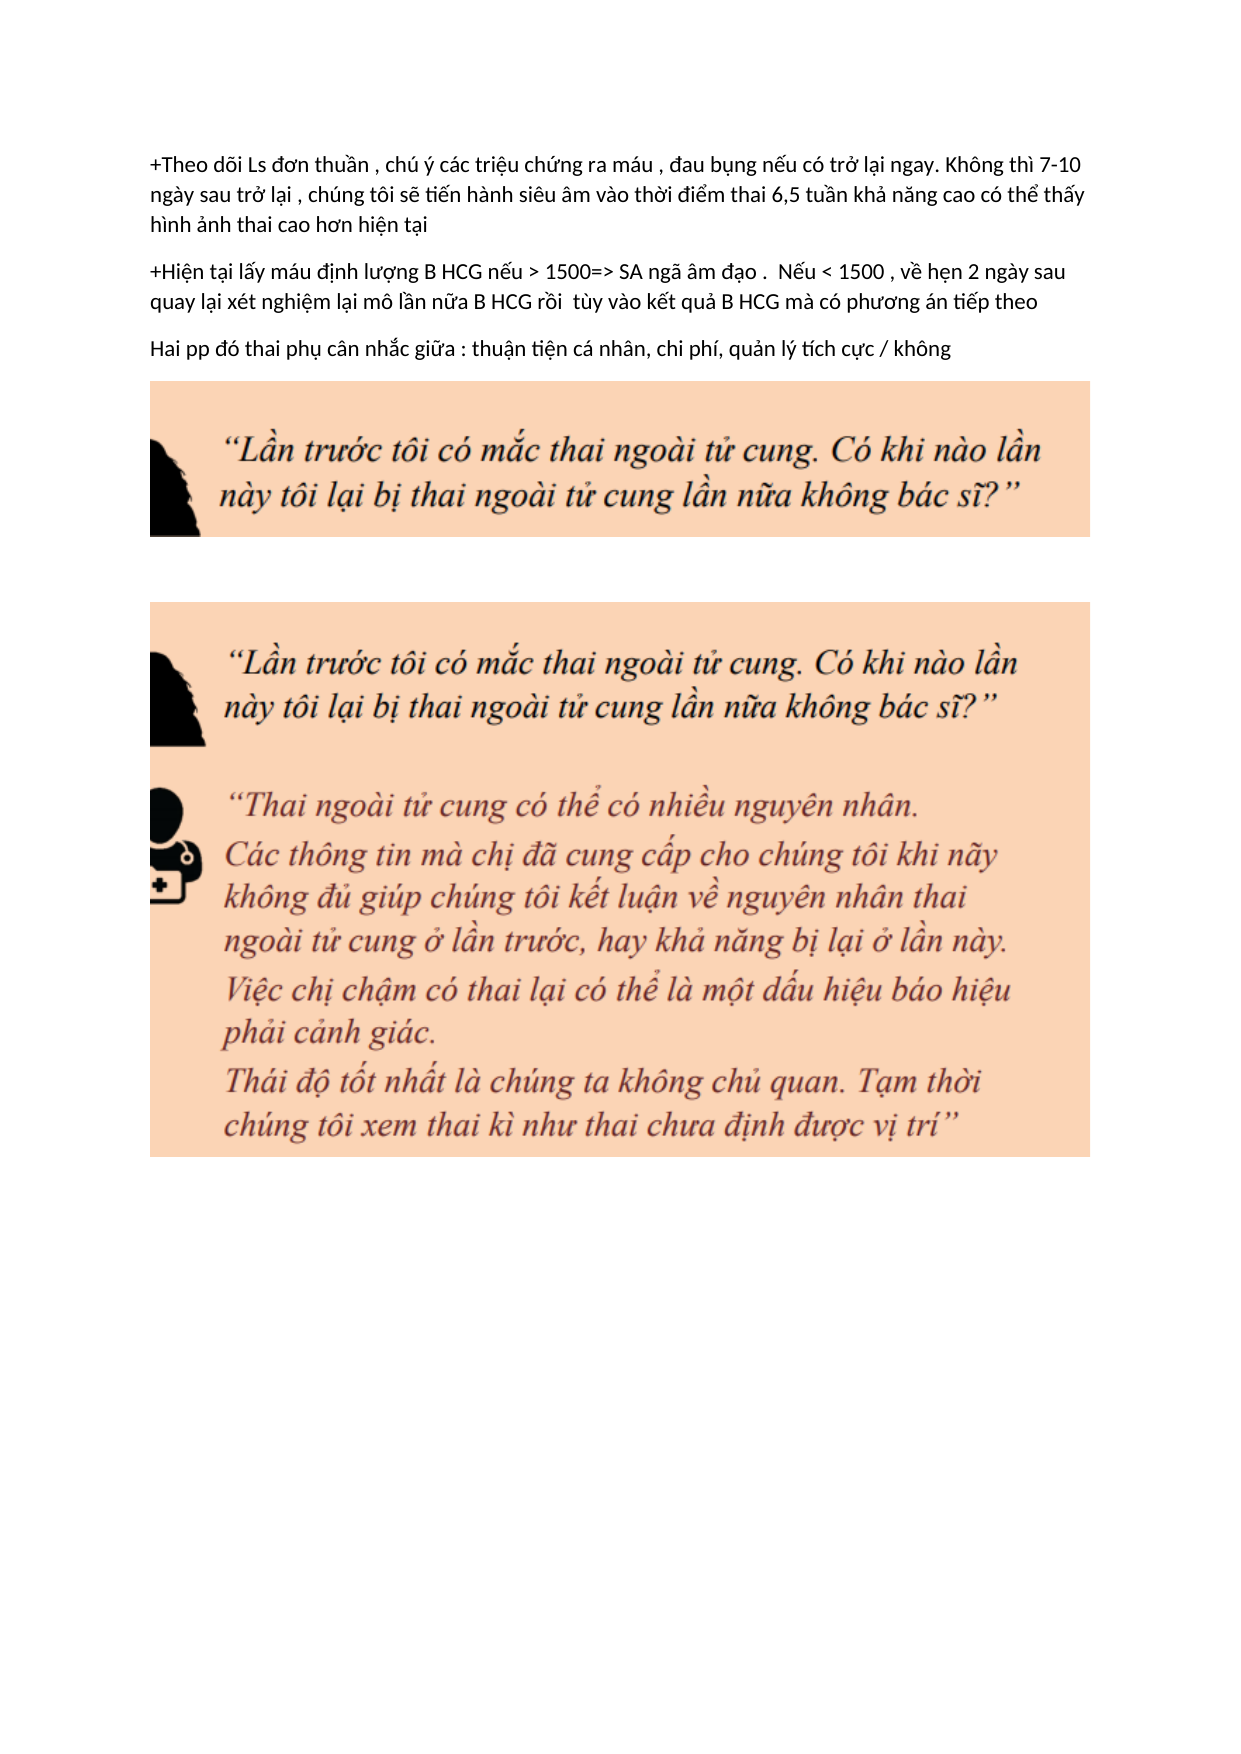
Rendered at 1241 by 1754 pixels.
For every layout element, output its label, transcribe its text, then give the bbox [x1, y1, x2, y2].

picture [150, 381, 1091, 537]
picture [150, 602, 1091, 1157]
text +Theo dõi Ls đơn thuần , chú ý các triệu chứng ra máu , đau bụng nếu có trở lại ngay. Không thì 7-10 ngày sau trở lại , chúng tôi sẽ tiến hành siêu âm vào thời điểm thai 6,5 tuần khả năng cao có thể thấy hình ảnh thai cao hơn hiện tại [150, 150, 1090, 238]
text Hai pp đó thai phụ cân nhắc giữa : thuận tiện cá nhân, chi phí, quản lý tích cực / không [150, 334, 1090, 362]
text +Hiện tại lấy máu định lượng B HCG nếu > 1500=> SA ngã âm đạo . Nếu < 1500 , về hẹn 2 ngày sau quay lại xét nghiệm lại mô lần nữa B HCG rồi tùy vào kết quả B HCG mà có phương án tiếp theo [150, 257, 1090, 316]
